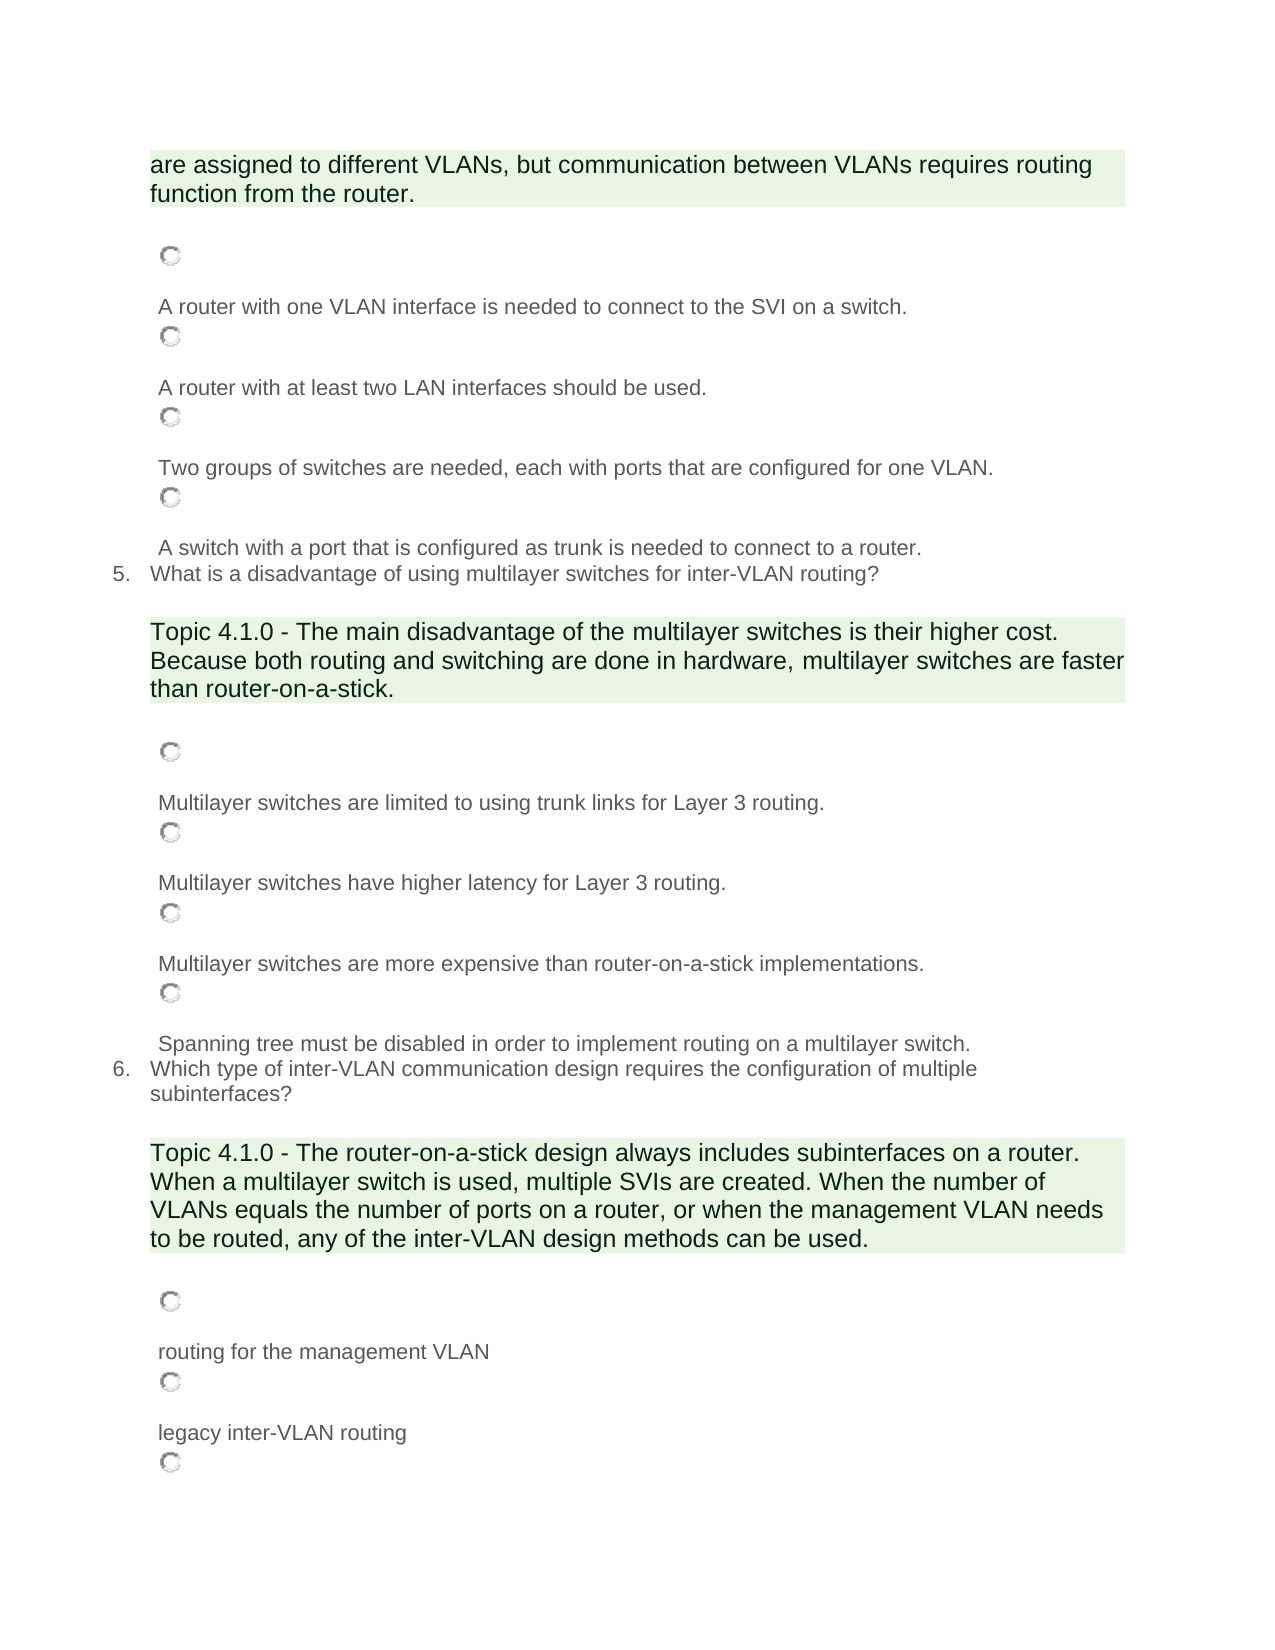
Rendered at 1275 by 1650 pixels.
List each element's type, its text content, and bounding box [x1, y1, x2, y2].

text Topic 4.1.0 - The main disadvantage of the multilayer switches is their higher cost. Because both routing and switching are done in hardware, multilayer switches are faster than router-on-a-stick. [150, 617, 1125, 703]
list What is a disadvantage of using multilayer switches for inter-VLAN routing? [112, 560, 1125, 586]
list Which type of inter-VLAN communication design requires the configuration of multiple subinterfaces? [112, 1056, 1125, 1106]
text Multilayer switches have higher latency for Layer 3 routing. [158, 870, 1125, 895]
text A router with at least two LAN interfaces should be used. [158, 374, 1125, 399]
text Multilayer switches are more expensive than router-on-a-stick implementations. [158, 950, 1125, 976]
text Two groups of switches are needed, each with ports that are configured for one VLAN. [158, 455, 1125, 480]
text legacy inter-VLAN routing [158, 1419, 1125, 1445]
text Topic 4.1.0 - The router-on-a-stick design always includes subinterfaces on a router. When a multilayer switch is used, multiple SVIs are created. When the number of VLANs equals the number of ports on a router, or when the management VLAN needs to be routed, any of the inter-VLAN design methods can be used. [150, 1138, 1125, 1253]
text A switch with a port that is configured as trunk is needed to connect to a router. [158, 535, 1125, 560]
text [150, 150, 1125, 207]
text Multilayer switches are limited to using trunk links for Layer 3 routing. [158, 789, 1125, 815]
text routing for the management VLAN [158, 1339, 1125, 1364]
text A router with one VLAN interface is needed to connect to the SVI on a switch. [158, 294, 1125, 319]
text Spanning tree must be disabled in order to implement routing on a multilayer switch. [158, 1031, 1125, 1056]
